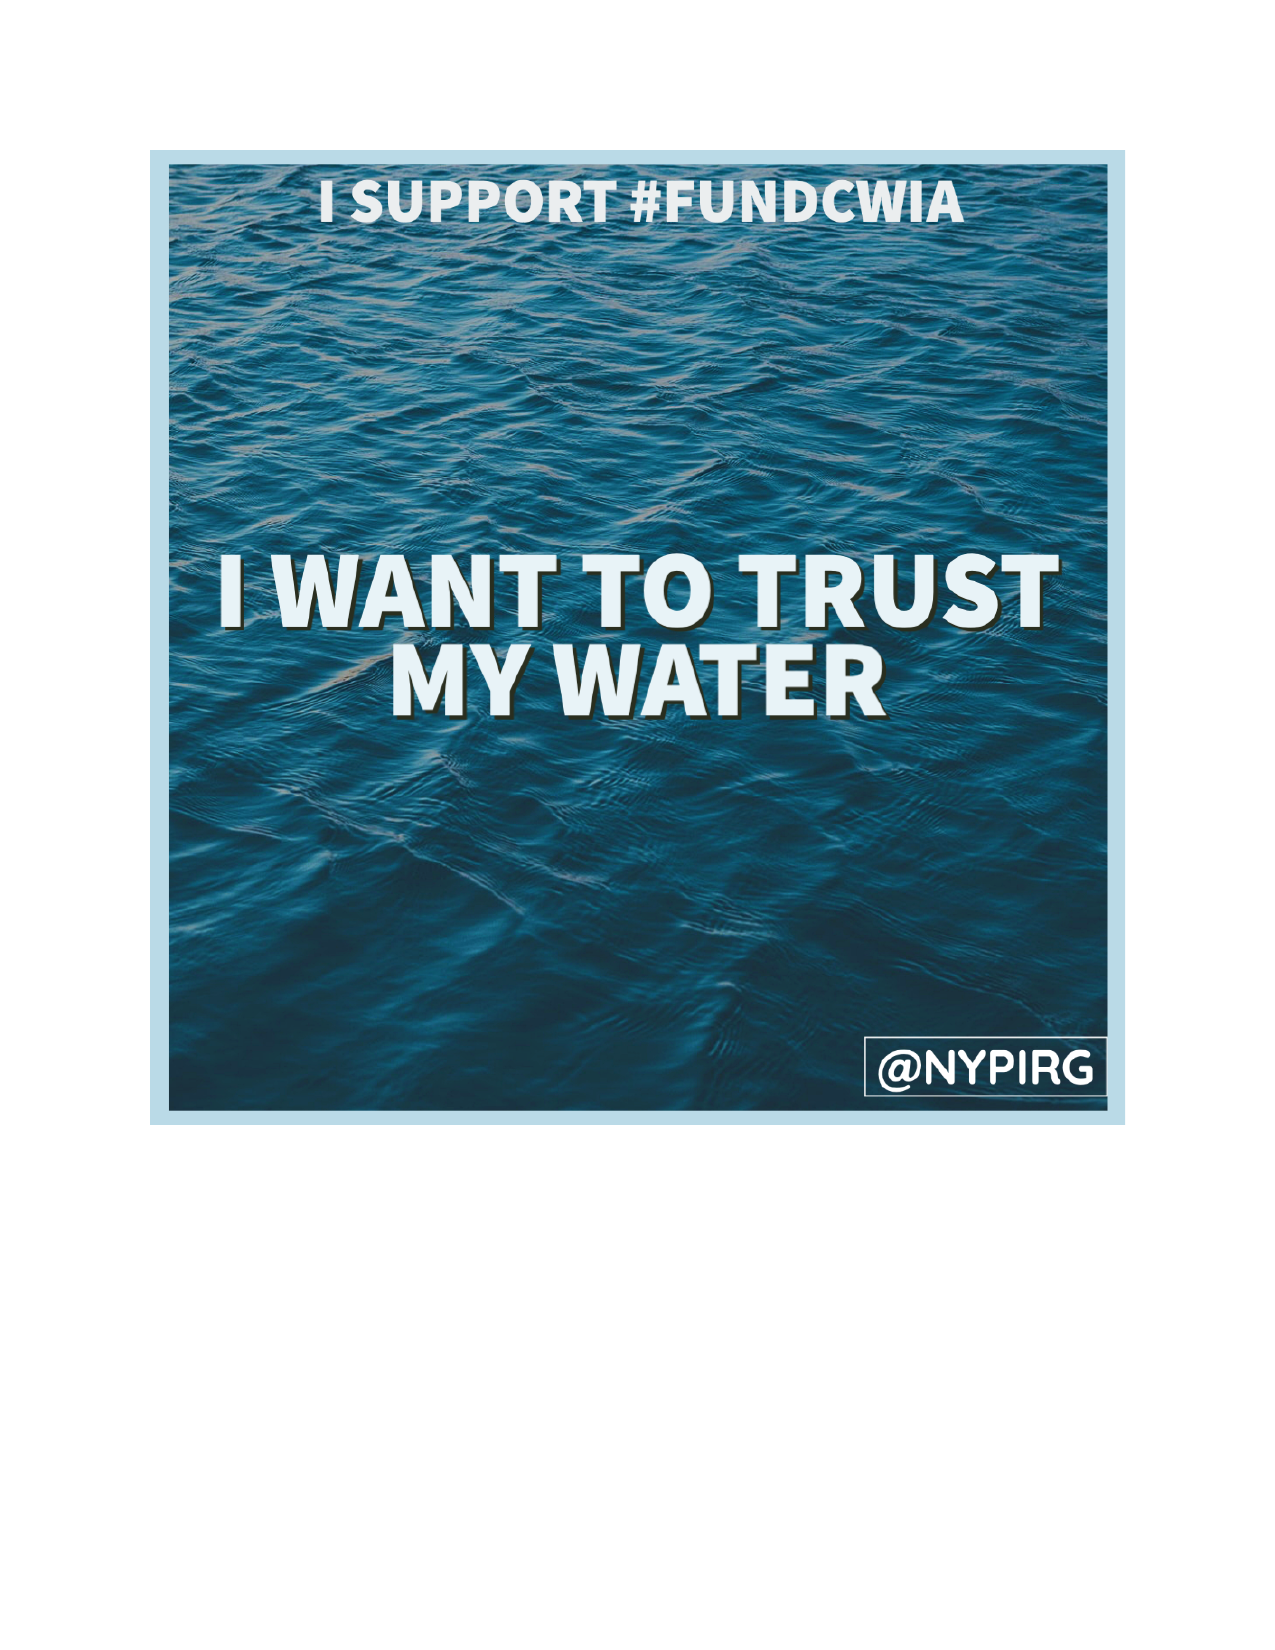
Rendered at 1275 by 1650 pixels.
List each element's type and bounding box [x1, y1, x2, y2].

picture [150, 150, 1125, 1125]
